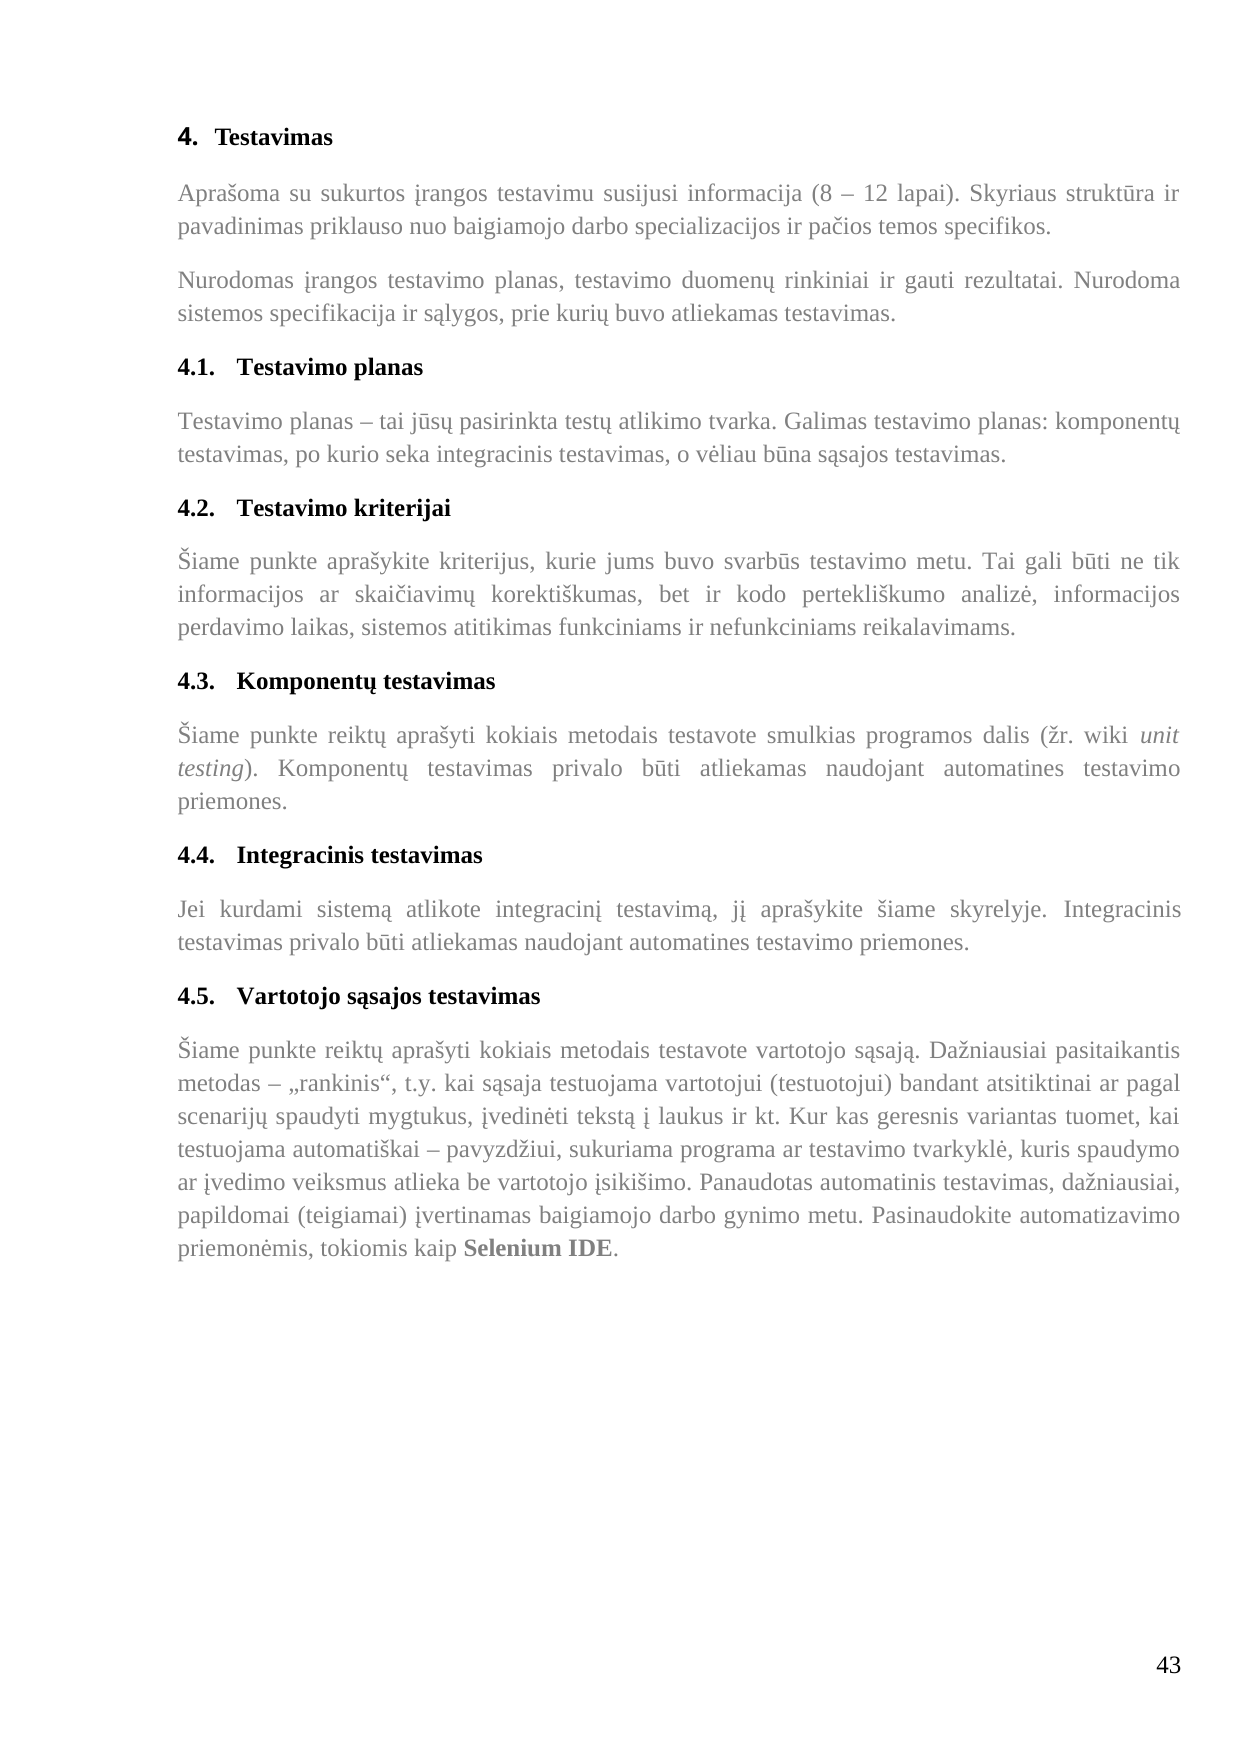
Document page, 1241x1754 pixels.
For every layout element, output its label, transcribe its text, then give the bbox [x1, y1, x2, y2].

text Šiame punkte reiktų aprašyti kokiais metodais testavote vartotojo sąsają. Dažniausiai pasitaikantis metodas – „rankinis“, t.y. kai sąsaja testuojama vartotojui (testuotojui) bandant atsitiktinai ar pagal scenarijų spaudyti mygtukus, įvedinėti tekstą į laukus ir kt. Kur kas geresnis variantas tuomet, kai testuojama automatiškai – pavyzdžiui, sukuriama programa ar testavimo tvarkyklė, kuris spaudymo ar įvedimo veiksmus atlieka be vartotojo įsikišimo. Panaudotas automatinis testavimas, dažniausiai, papildomai (teigiamai) įvertinamas baigiamojo darbo gynimo metu. Pasinaudokite automatizavimo priemonėmis, tokiomis kaip Selenium IDE. [177, 1035, 1181, 1262]
subtitle Vartotojo sąsajos testavimas [177, 981, 1181, 1009]
subtitle Testavimas [177, 118, 1181, 152]
subtitle Testavimo kriterijai [177, 493, 1181, 521]
text Šiame punkte aprašykite kriterijus, kurie jums buvo svarbūs testavimo metu. Tai gali būti ne tik informacijos ar skaičiavimų korektiškumas, bet ir kodo pertekliškumo analizė, informacijos perdavimo laikas, sistemos atitikimas funkciniams ir nefunkciniams reikalavimams. [177, 546, 1181, 641]
text Testavimo planas – tai jūsų pasirinkta testų atlikimo tvarka. Galimas testavimo planas: komponentų testavimas, po kurio seka integracinis testavimas, o vėliau būna sąsajos testavimas. [177, 406, 1181, 467]
subtitle Integracinis testavimas [177, 840, 1181, 869]
text Nurodomas įrangos testavimo planas, testavimo duomenų rinkiniai ir gauti rezultatai. Nurodoma sistemos specifikacija ir sąlygos, prie kurių buvo atliekamas testavimas. [177, 265, 1181, 327]
text Aprašoma su sukurtos įrangos testavimu susijusi informacija (8 – 12 lapai). Skyriaus struktūra ir pavadinimas priklauso nuo baigiamojo darbo specializacijos ir pačios temos specifikos. [177, 178, 1181, 240]
subtitle Komponentų testavimas [177, 666, 1181, 695]
text Jei kurdami sistemą atlikote integracinį testavimą, jį aprašykite šiame skyrelyje. Integracinis testavimas privalo būti atliekamas naudojant automatines testavimo priemones. [177, 894, 1181, 956]
subtitle Testavimo planas [177, 352, 1181, 381]
text Šiame punkte reiktų aprašyti kokiais metodais testavote smulkias programos dalis (žr. wiki unit testing). Komponentų testavimas privalo būti atliekamas naudojant automatines testavimo priemones. [177, 720, 1181, 815]
